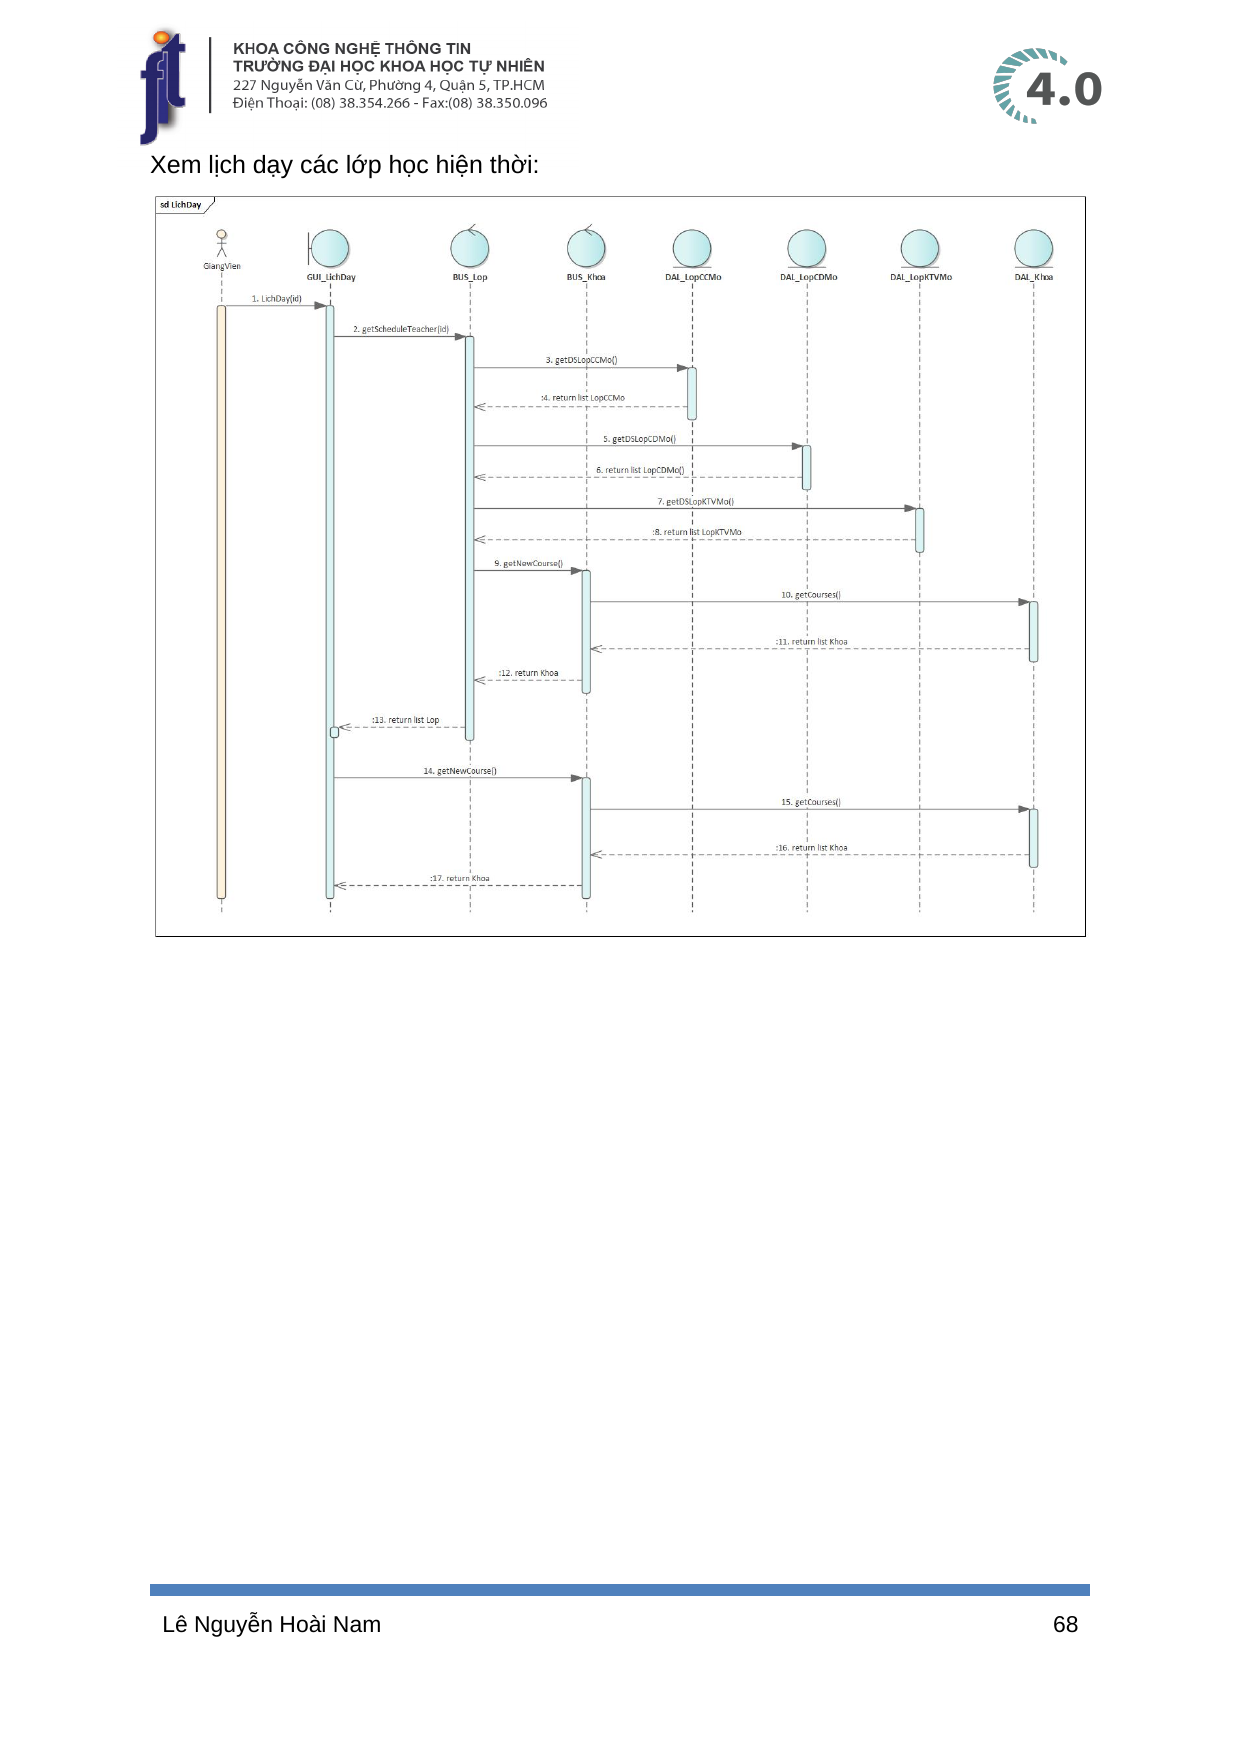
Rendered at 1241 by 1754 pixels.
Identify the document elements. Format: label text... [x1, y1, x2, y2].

picture [985, 41, 1108, 127]
text Xem lịch dạy các lớp học hiện thời: [150, 150, 1090, 191]
picture [117, 21, 580, 167]
picture [150, 191, 1090, 941]
